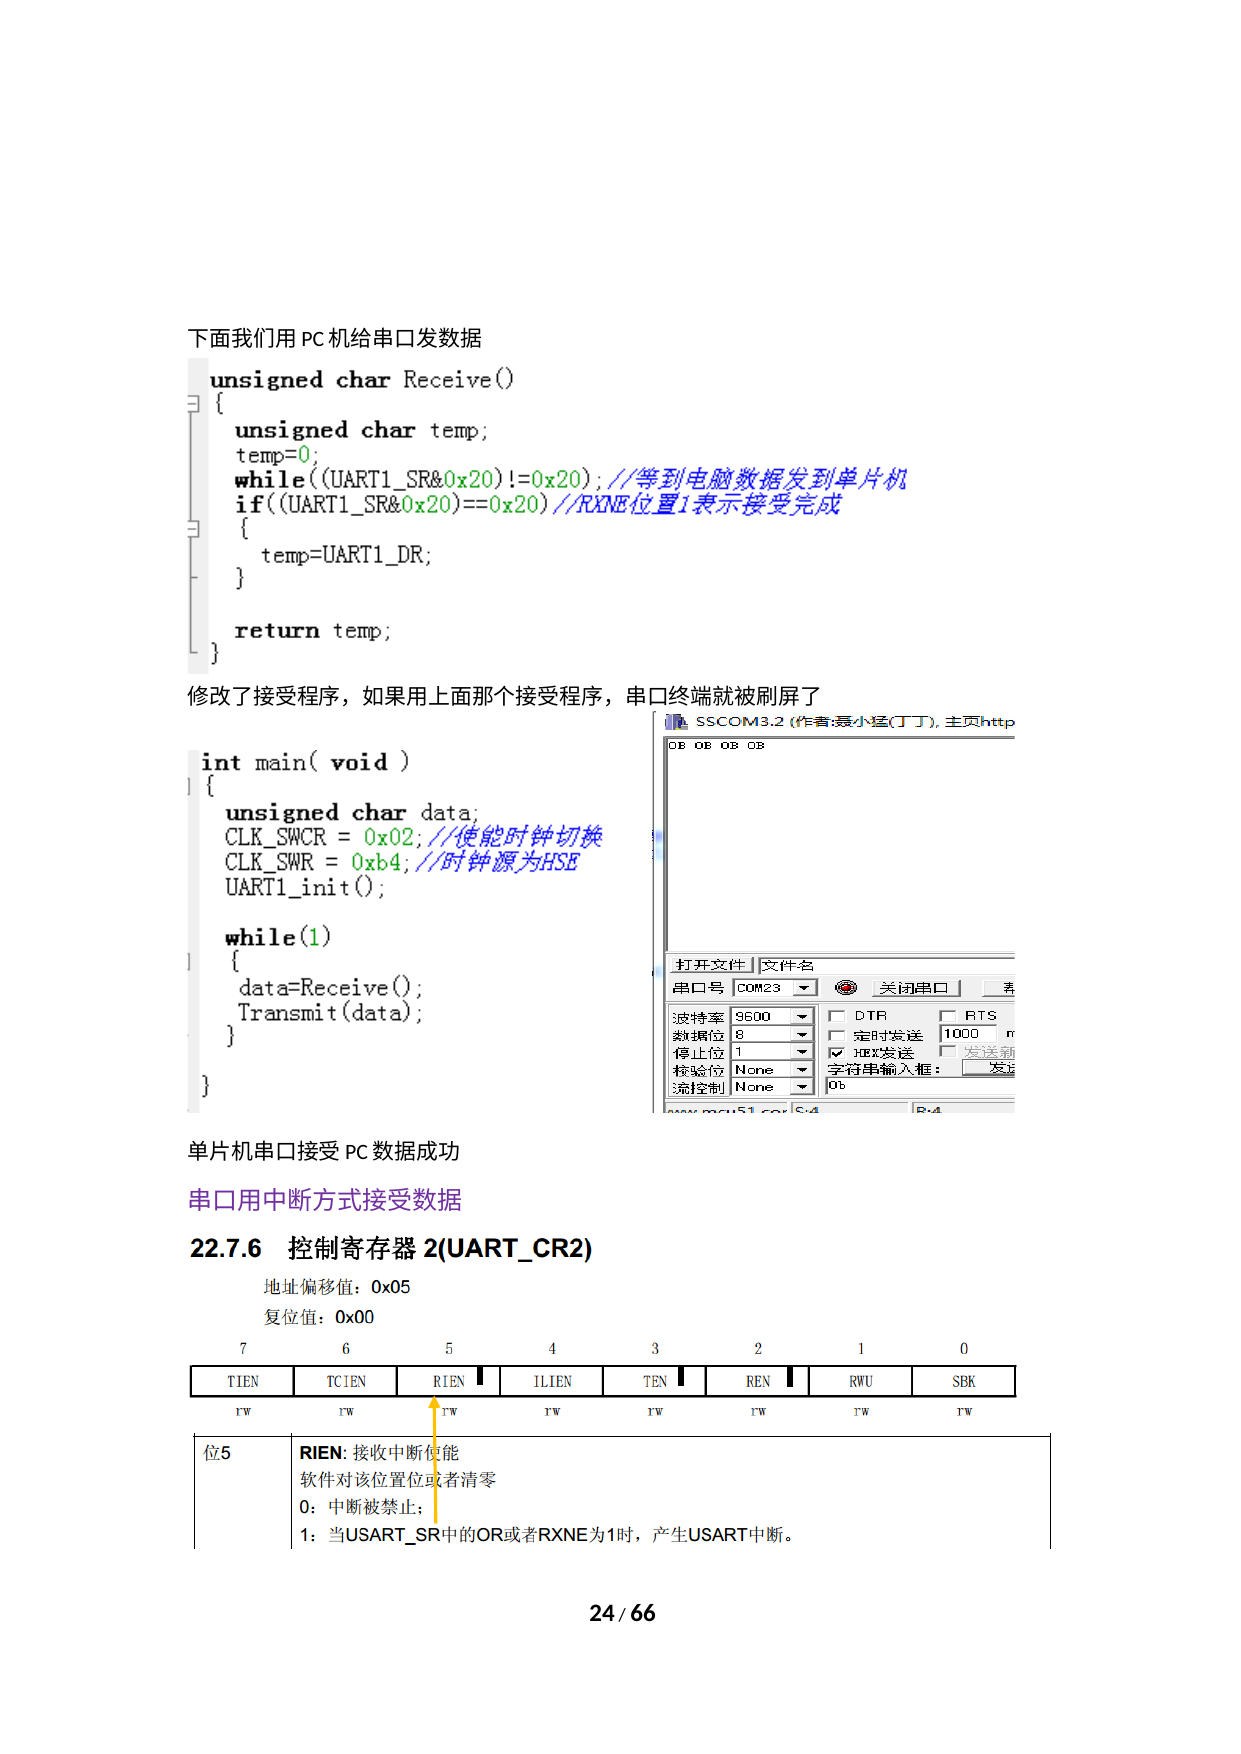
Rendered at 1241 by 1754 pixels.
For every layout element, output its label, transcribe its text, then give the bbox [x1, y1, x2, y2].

text 单片机串口接受PC数据成功 [187, 1133, 1053, 1166]
picture [652, 711, 1015, 1113]
text 下面我们用PC机给串口发数据 [187, 321, 1053, 353]
picture [187, 1433, 1053, 1549]
picture [187, 750, 643, 1113]
picture [187, 358, 943, 674]
picture [187, 1235, 1053, 1422]
text 修改了接受程序，如果用上面那个接受程序，串口终端就被刷屏了 [187, 678, 1053, 711]
text 串口用中断方式接受数据 [187, 1166, 1053, 1231]
